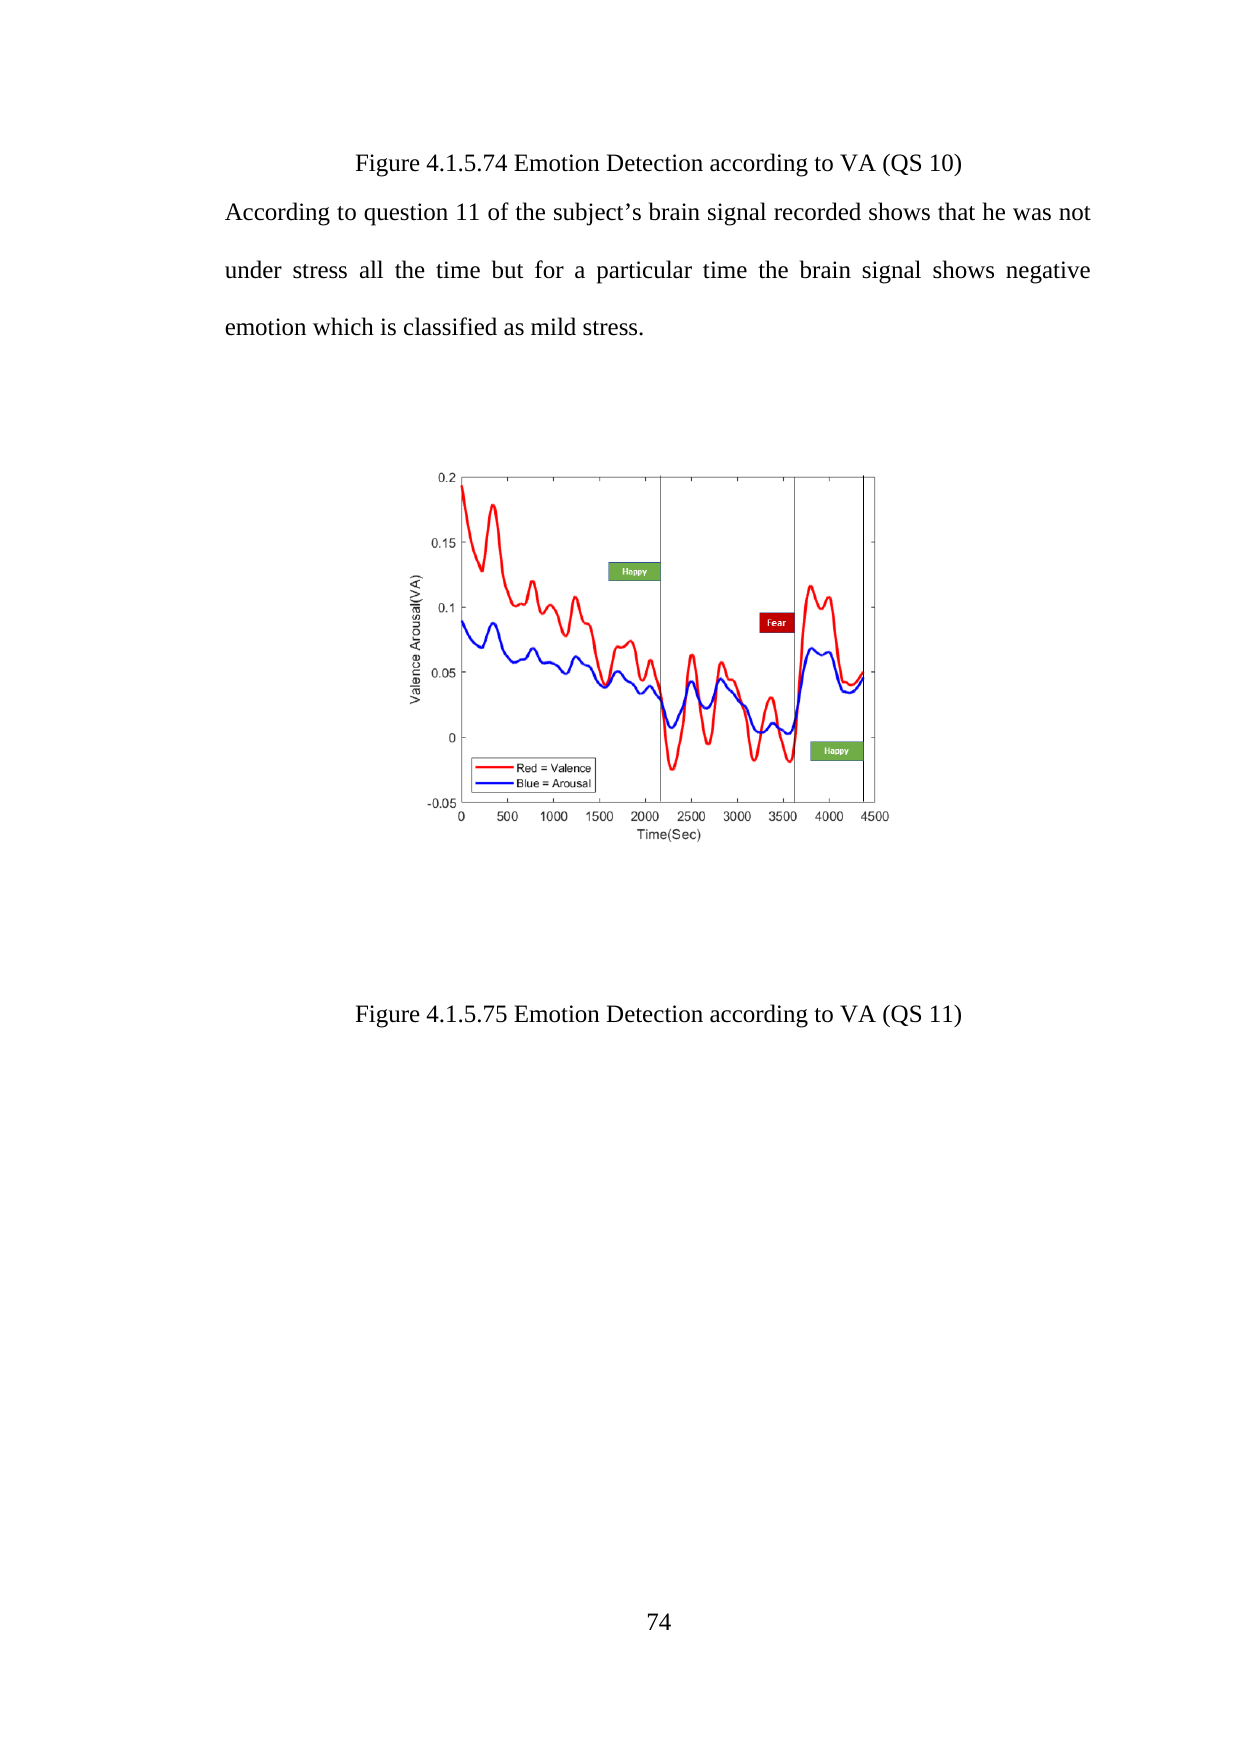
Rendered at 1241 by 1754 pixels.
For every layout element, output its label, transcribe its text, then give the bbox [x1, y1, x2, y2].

text According to question 11 of the subject’s brain signal recorded shows that he was not under stress all the time but for a particular time the brain signal shows negative emotion which is classified as mild stress. [224, 197, 1092, 341]
picture [171, 372, 1146, 921]
